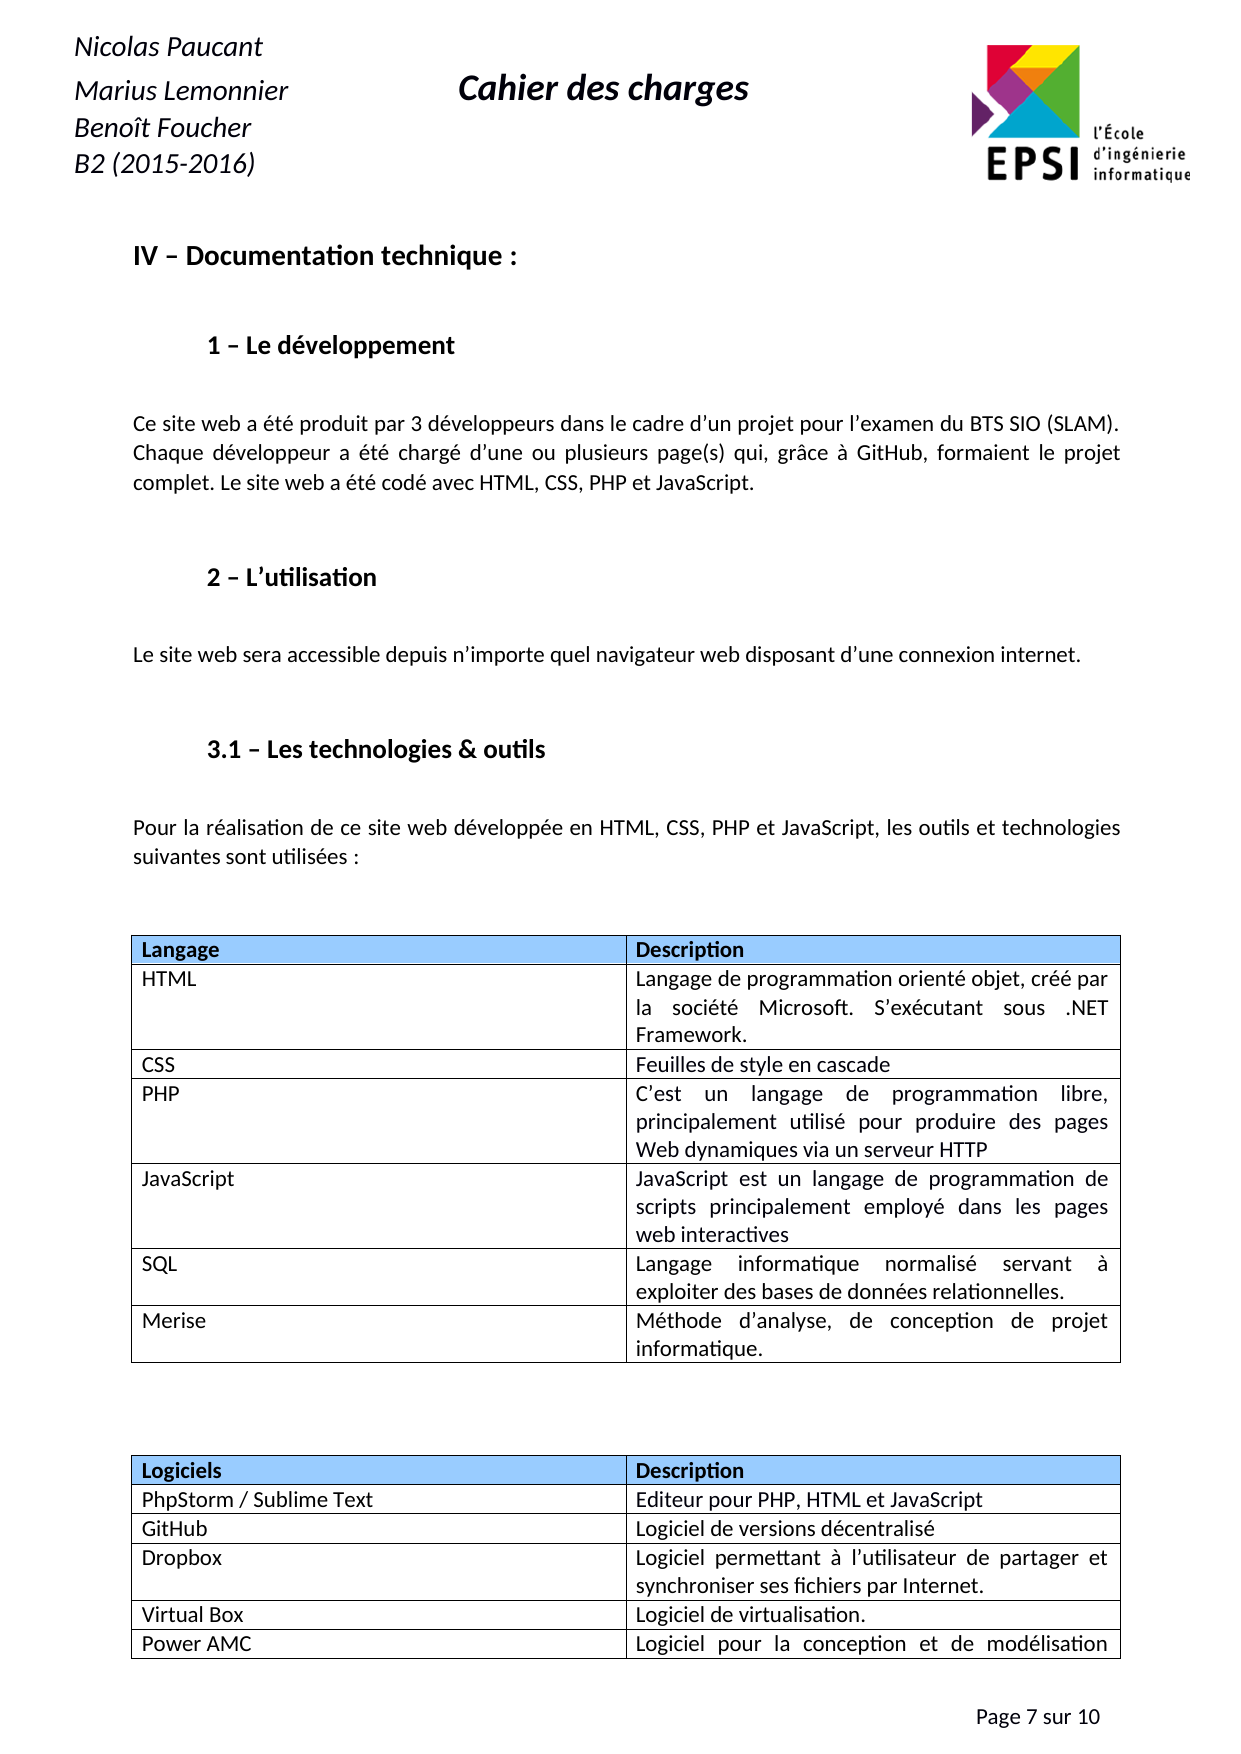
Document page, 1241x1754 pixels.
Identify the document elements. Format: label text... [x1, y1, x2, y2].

picture [971, 45, 1190, 183]
table_cell JavaScript [132, 1164, 626, 1248]
text Le site web sera accessible depuis n’importe quel navigateur web disposant d’une connexion internet. [133, 640, 1122, 668]
table_cell Merise [132, 1306, 626, 1362]
table_cell Logiciel de virtualisation. [627, 1601, 1120, 1628]
table_cell Logiciel pour la conception et de modélisation graphique de modèle de base de données. [627, 1630, 1120, 1658]
subtitle 3.1 – Les technologies & outils [133, 732, 1122, 765]
table_cell Feuilles de style en cascade [627, 1050, 1120, 1078]
table_cell Logiciel de versions décentralisé [627, 1514, 1120, 1542]
table_cell JavaScript est un langage de programmation de scripts principalement employé dans les pages web interactives [627, 1164, 1120, 1248]
table_header Description [627, 1456, 1120, 1484]
text Pour la réalisation de ce site web développée en HTML, CSS, PHP et JavaScript, les outils et technologies suivantes sont utilisées : [133, 813, 1122, 870]
table_cell C’est un langage de programmation libre, principalement utilisé pour produire des pages Web dynamiques via un serveur HTTP [627, 1079, 1120, 1163]
table_cell Virtual Box [132, 1601, 626, 1628]
text Ce site web a été produit par 3 développeurs dans le cadre d’un projet pour l’examen du BTS SIO (SLAM). Chaque développeur a été chargé d’une ou plusieurs page(s) qui, grâce à GitHub, formaient le projet complet. Le site web a été codé avec HTML, CSS, PHP et JavaScript. [133, 409, 1122, 496]
table_cell GitHub [132, 1514, 626, 1542]
subtitle IV – Documentation technique : [133, 237, 1122, 272]
table_cell Editeur pour PHP, HTML et JavaScript [627, 1485, 1120, 1513]
table_header Description [627, 936, 1120, 963]
table_cell Langage de programmation orienté objet, créé par la société Microsoft. S’exécutant sous .NET Framework. [627, 965, 1120, 1049]
table_cell CSS [132, 1050, 626, 1078]
subtitle 1 – Le développement [133, 328, 1122, 361]
table_cell PhpStorm / Sublime Text [132, 1485, 626, 1513]
table_cell HTML [132, 965, 626, 1049]
table_cell Power AMC [132, 1630, 626, 1658]
table_cell Logiciel permettant à l’utilisateur de partager et synchroniser ses fichiers par Internet. [627, 1544, 1120, 1599]
table_header Logiciels [132, 1456, 626, 1484]
table_cell SQL [132, 1249, 626, 1305]
table_cell Langage informatique normalisé servant à exploiter des bases de données relationnelles. [627, 1249, 1120, 1305]
table_cell PHP [132, 1079, 626, 1163]
table_cell Méthode d’analyse, de conception de projet informatique. [627, 1306, 1120, 1362]
table_cell Dropbox [132, 1544, 626, 1599]
subtitle 2 – L’utilisation [133, 560, 1122, 593]
table_header Langage [132, 936, 626, 963]
